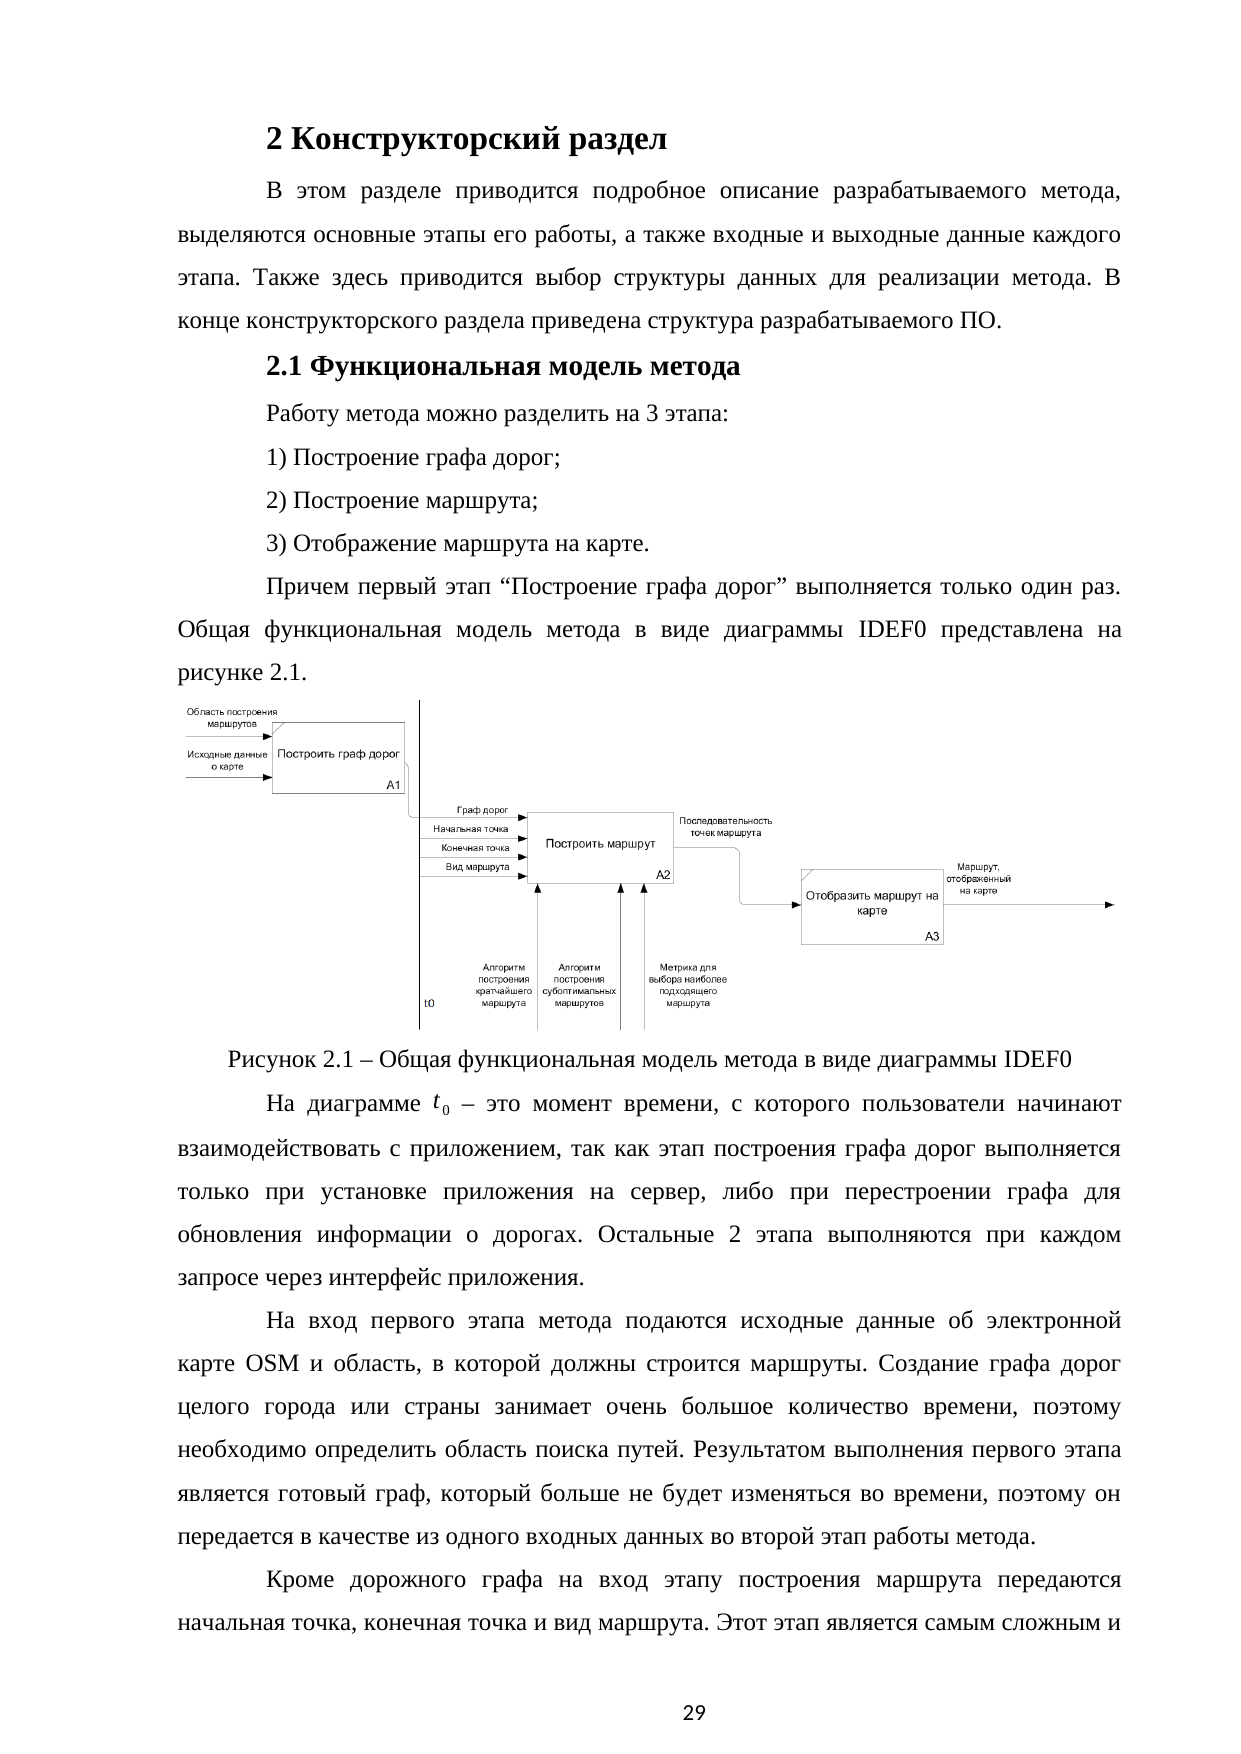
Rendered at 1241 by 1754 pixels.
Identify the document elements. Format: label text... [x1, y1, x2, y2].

text Причем первый этап “Построение графа дорог” выполняется только один раз. Общая функциональная модель метода в виде диаграммы IDEF0 представлена на рисунке 2.1. [177, 571, 1122, 686]
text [177, 1564, 1122, 1636]
list Конструкторский раздел [177, 118, 1122, 156]
text На вход первого этапа метода подаются исходные данные об электронной карте OSM и область, в которой должны строится маршруты. Создание графа дорог целого города или страны занимает очень большое количество времени, поэтому необходимо определить область поиска путей. Результатом выполнения первого этапа является готовый граф, который больше не будет изменяться во времени, поэтому он передается в качестве из одного входных данных во второй этап работы метода. [177, 1305, 1122, 1549]
text Рисунок 2.1 – Общая функциональная модель метода в виде диаграммы IDEF0 [177, 1044, 1122, 1072]
text В этом разделе приводится подробное описание разрабатываемого метода, выделяются основные этапы его работы, а также входные и выходные данные каждого этапа. Также здесь приводится выбор структуры данных для реализации метода. В конце конструкторского раздела приведена структура разрабатываемого ПО. [177, 176, 1122, 334]
list Отображение маршрута на карте. [177, 528, 1122, 557]
list Построение графа дорог; [177, 442, 1122, 470]
list Функциональная модель метода [177, 348, 1122, 382]
text На диаграмме – это момент времени, с которого пользователи начинают взаимодействовать с приложением, так как этап построения графа дорог выполняется только при установке приложения на сервер, либо при перестроении графа для обновления информации о дорогах. Остальные 2 этапа выполняются при каждом запросе через интерфейс приложения. [177, 1087, 1122, 1291]
list Построение маршрута; [177, 485, 1122, 513]
text Работу метода можно разделить на 3 этапа: [177, 398, 1122, 427]
picture [177, 700, 1123, 1030]
